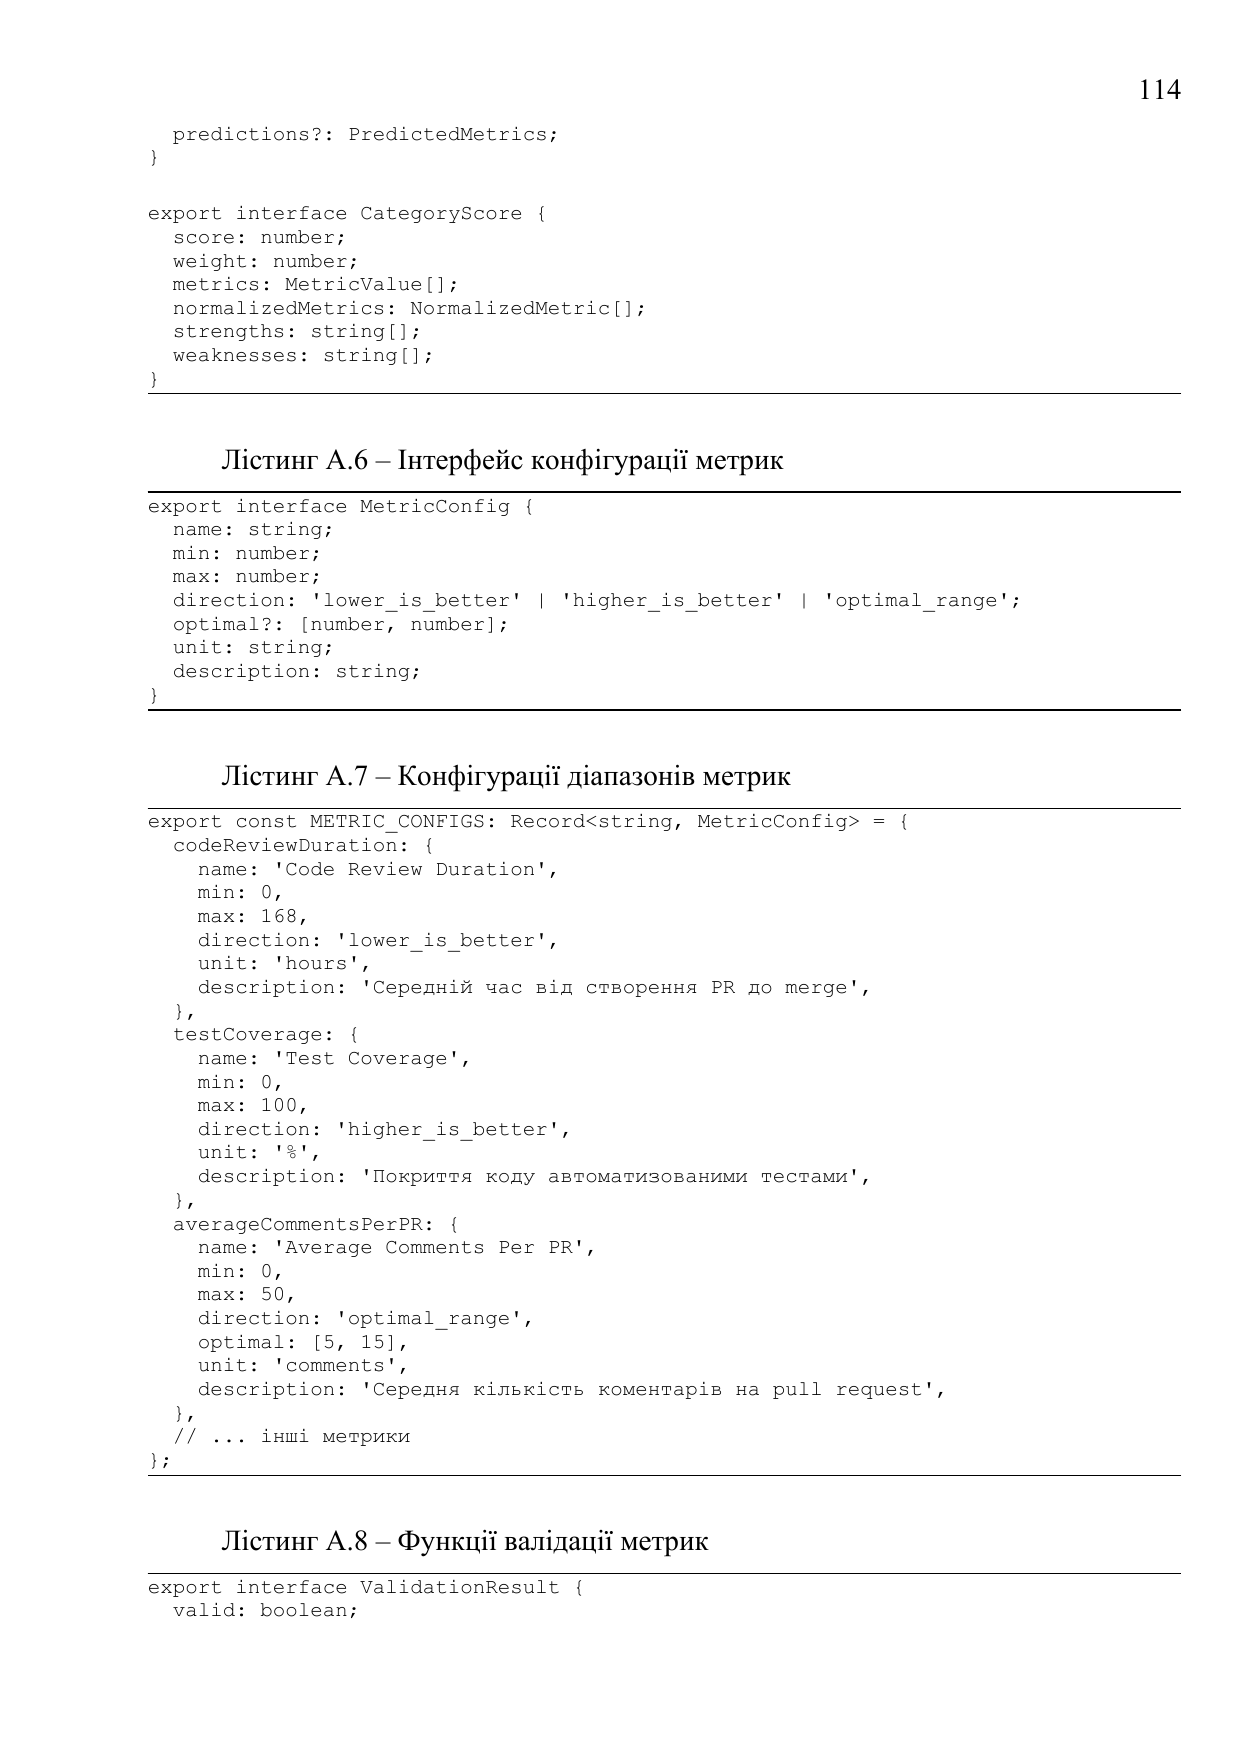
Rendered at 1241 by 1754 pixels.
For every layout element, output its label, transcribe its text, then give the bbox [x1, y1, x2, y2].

text }, [148, 1000, 1181, 1023]
text codeReviewDuration: { [148, 834, 1181, 858]
text min: 0, [148, 1260, 1181, 1283]
text export interface CategoryScore { [148, 202, 1181, 226]
text strengths: string[]; [148, 321, 1181, 344]
text } [148, 368, 1181, 393]
text predictions?: PredictedMetrics; [148, 123, 1181, 146]
text min: 0, [148, 1071, 1181, 1094]
text metrics: MetricValue[]; [148, 273, 1181, 297]
text }, [148, 1189, 1181, 1212]
text }, [148, 1402, 1181, 1425]
text export interface MetricConfig { [148, 493, 1181, 518]
text direction: 'lower_is_better' | 'higher_is_better' | 'optimal_range'; [148, 589, 1181, 613]
text } [148, 146, 1181, 170]
text name: 'Code Review Duration', [148, 858, 1181, 881]
text description: string; [148, 660, 1181, 684]
text weaknesses: string[]; [148, 344, 1181, 368]
text valid: boolean; [148, 1599, 1181, 1623]
text }; [148, 1449, 1181, 1475]
text export interface ValidationResult { [148, 1574, 1181, 1599]
text direction: 'lower_is_better', [148, 929, 1181, 952]
text // ... інші метрики [148, 1425, 1181, 1449]
text unit: '%', [148, 1142, 1181, 1165]
text averageCommentsPerPR: { [148, 1212, 1181, 1236]
text normalizedMetrics: NormalizedMetric[]; [148, 297, 1181, 321]
text max: 100, [148, 1094, 1181, 1118]
text Лістинг А.7 – Конфігурації діапазонів метрик [148, 759, 1181, 791]
text direction: 'higher_is_better', [148, 1118, 1181, 1142]
text optimal: [5, 15], [148, 1331, 1181, 1354]
text max: 168, [148, 905, 1181, 929]
text } [148, 684, 1181, 709]
text Лістинг А.8 – Функції валідації метрик [148, 1524, 1181, 1556]
text max: number; [148, 566, 1181, 589]
text export const METRIC_CONFIGS: Record<string, MetricConfig> = { [148, 809, 1181, 834]
text unit: 'hours', [148, 952, 1181, 976]
text direction: 'optimal_range', [148, 1307, 1181, 1331]
text unit: string; [148, 636, 1181, 660]
text name: 'Test Coverage', [148, 1047, 1181, 1071]
text max: 50, [148, 1283, 1181, 1307]
text weight: number; [148, 249, 1181, 273]
text description: 'Середній час від створення PR до merge', [148, 976, 1181, 1000]
text optimal?: [number, number]; [148, 613, 1181, 636]
text name: string; [148, 518, 1181, 542]
text description: 'Покриття коду автоматизованими тестами', [148, 1165, 1181, 1189]
text min: number; [148, 542, 1181, 566]
text score: number; [148, 226, 1181, 249]
text min: 0, [148, 881, 1181, 905]
text description: 'Середня кількість коментарів на pull request', [148, 1378, 1181, 1402]
text name: 'Average Comments Per PR', [148, 1236, 1181, 1260]
text Лістинг А.6 – Інтерфейс конфігурації метрик [148, 443, 1181, 475]
text testCoverage: { [148, 1023, 1181, 1047]
text unit: 'comments', [148, 1354, 1181, 1378]
